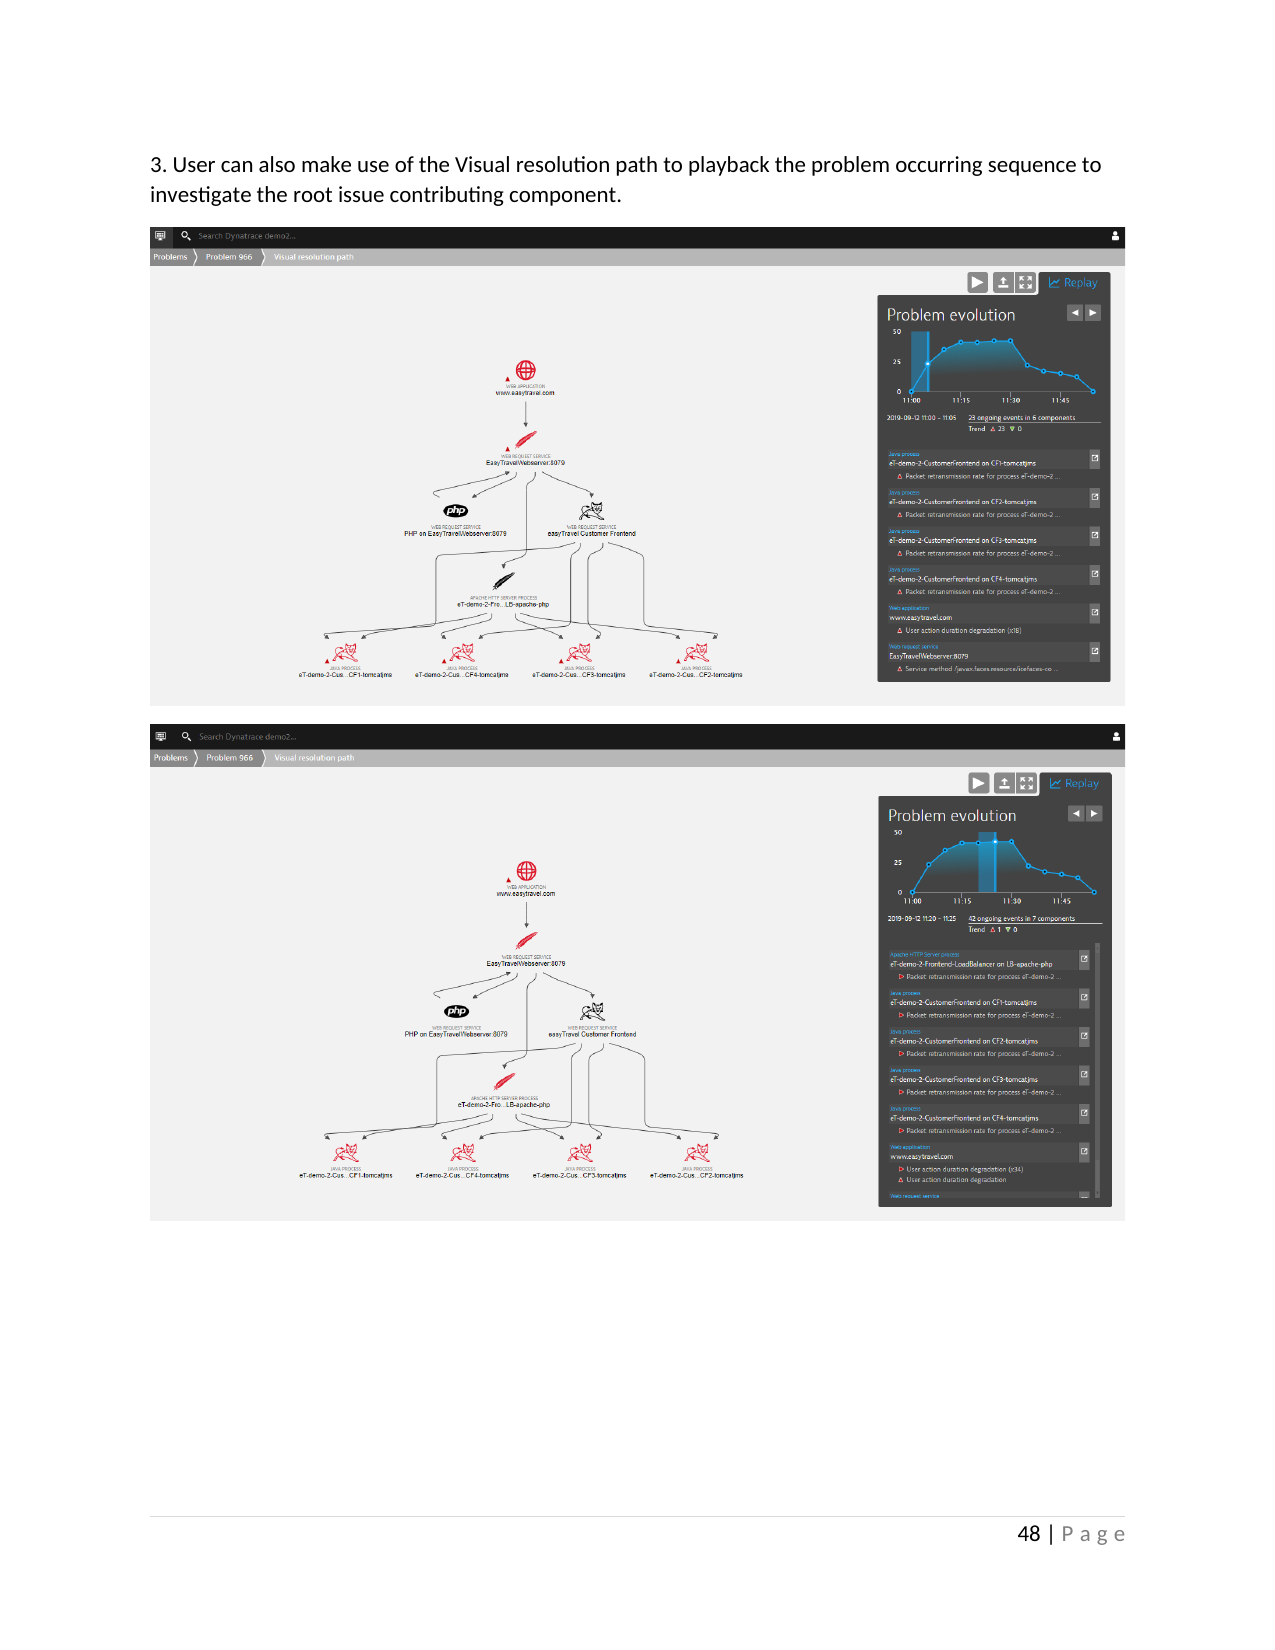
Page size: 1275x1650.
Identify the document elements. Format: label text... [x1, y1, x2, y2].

picture [150, 724, 1125, 1221]
picture [150, 227, 1125, 706]
text 3. User can also make use of the Visual resolution path to playback the problem occurring sequence to investigate the root issue contributing component. [150, 150, 1125, 208]
